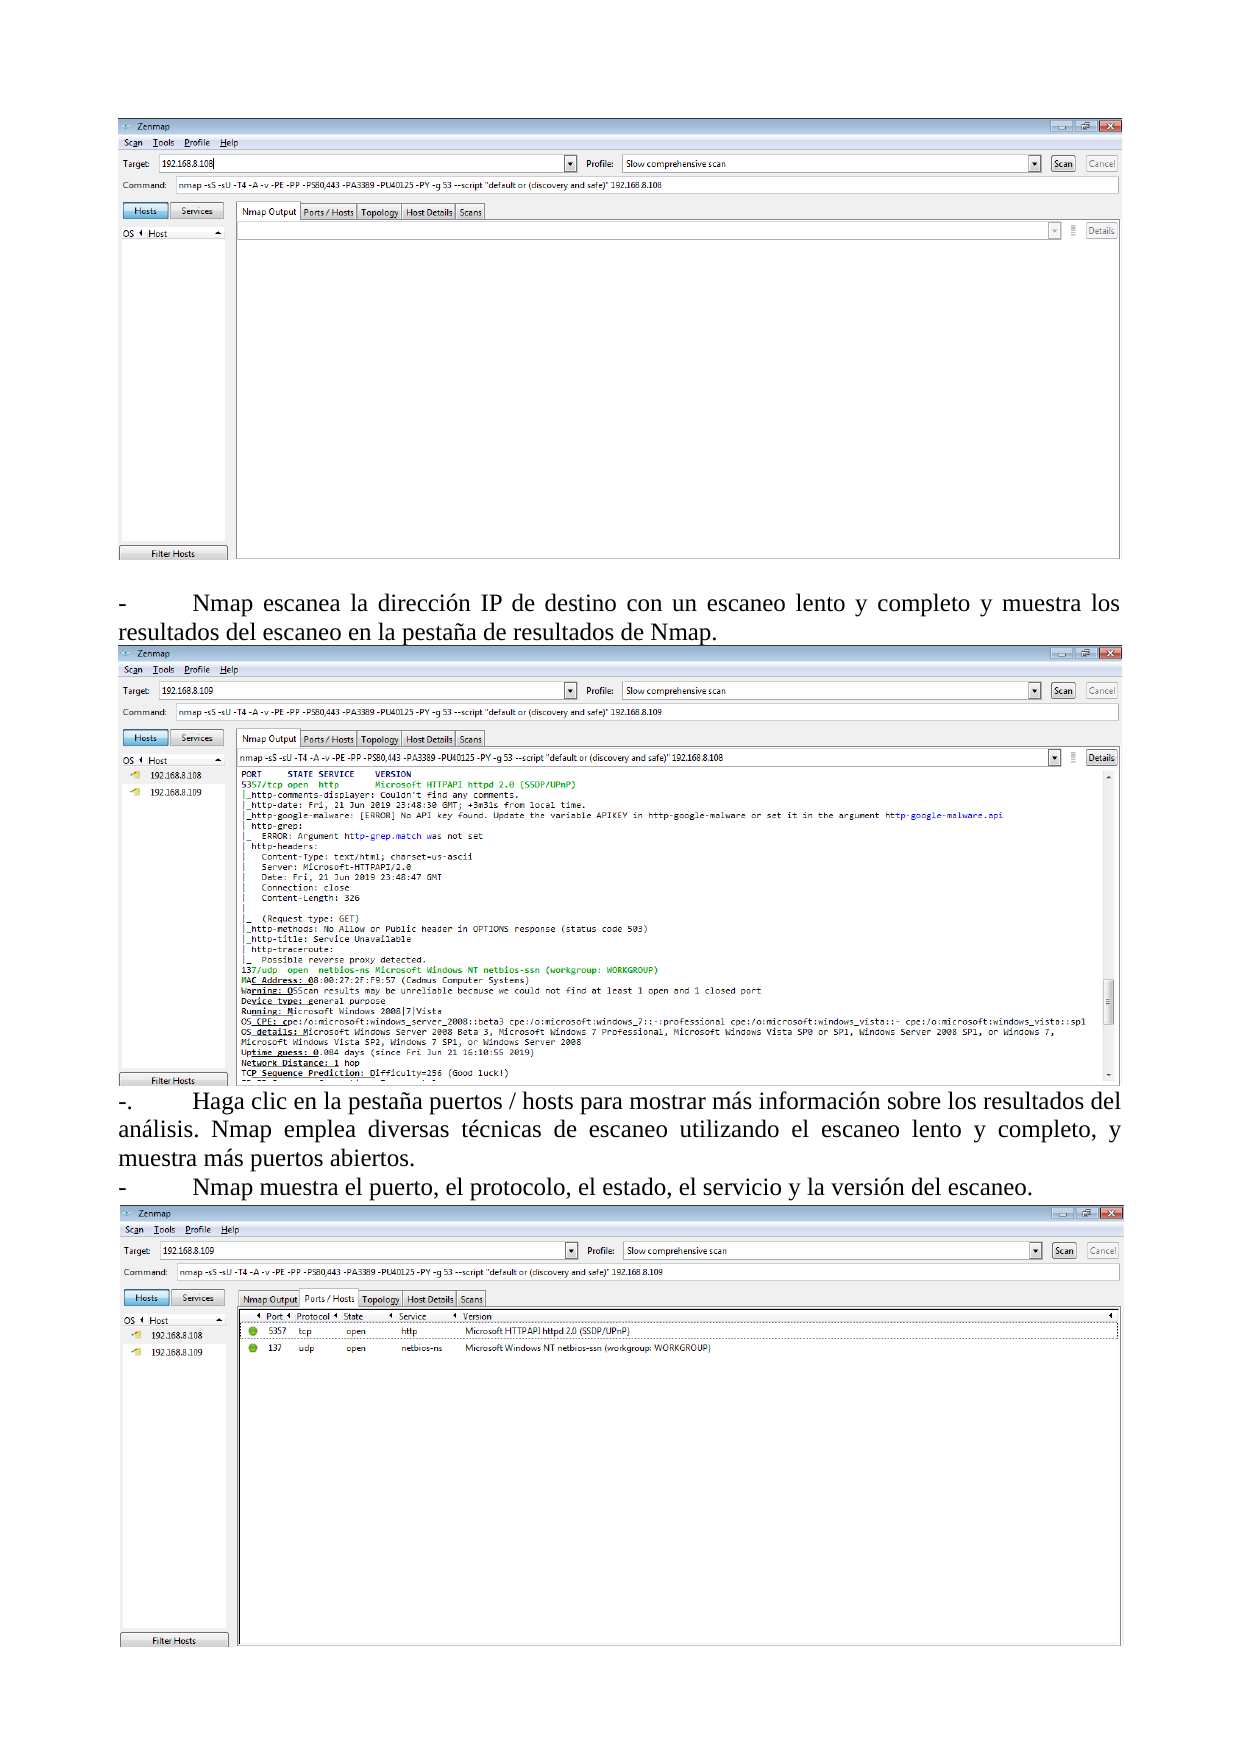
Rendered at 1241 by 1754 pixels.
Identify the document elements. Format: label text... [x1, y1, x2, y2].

text - Nmap escanea la dirección IP de destino con un escaneo lento y completo y muestra los resultados del escaneo en la pestaña de resultados de Nmap. [118, 588, 1122, 645]
text - Nmap muestra el puerto, el protocolo, el estado, el servicio y la versión del escaneo. [118, 1172, 1122, 1201]
picture [120, 1205, 1124, 1647]
picture [118, 645, 1123, 1086]
text -. Haga clic en la pestaña puertos / hosts para mostrar más información sobre los resultados del análisis. Nmap emplea diversas técnicas de escaneo utilizando el escaneo lento y completo, y muestra más puertos abiertos. [118, 1086, 1122, 1172]
picture [118, 118, 1123, 560]
